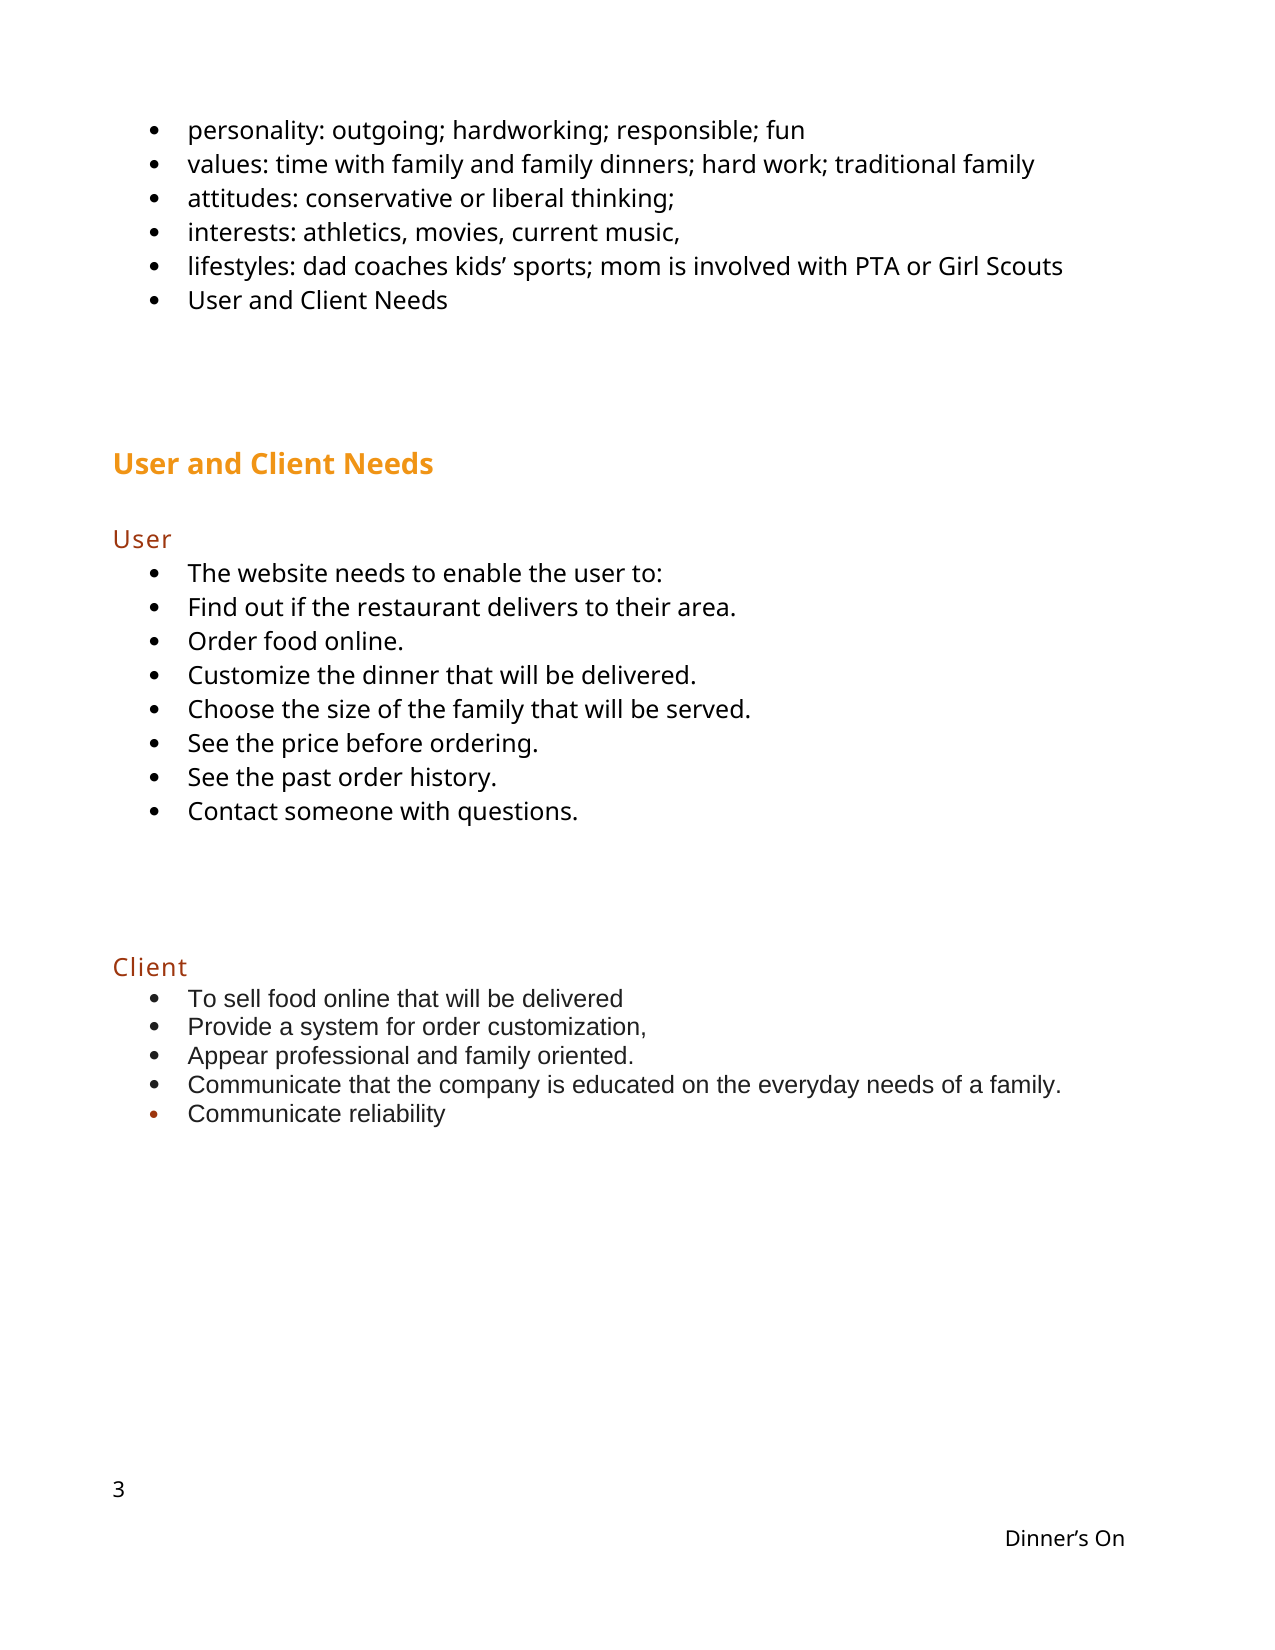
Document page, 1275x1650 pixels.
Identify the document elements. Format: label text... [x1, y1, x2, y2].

subtitle User [112, 521, 1162, 555]
list attitudes: conservative or liberal thinking; [150, 181, 1162, 215]
list See the past order history. [150, 760, 1162, 794]
list Communicate reliability [150, 1099, 1162, 1129]
list interests: athletics, movies, current music, [150, 215, 1162, 249]
list Choose the size of the family that will be served. [150, 692, 1162, 726]
list Communicate that the company is educated on the everyday needs of a family. [150, 1070, 1162, 1099]
list values: time with family and family dinners; hard work; traditional family [150, 147, 1162, 181]
list Find out if the restaurant delivers to their area. [150, 589, 1162, 623]
subtitle User and Client Needs [112, 443, 1162, 483]
list Customize the dinner that will be delivered. [150, 657, 1162, 692]
list Contact someone with questions. [150, 794, 1162, 828]
list User and Client Needs [150, 283, 1162, 317]
list The website needs to enable the user to: [150, 555, 1162, 589]
list See the price before ordering. [150, 726, 1162, 760]
subtitle Client [112, 949, 1162, 983]
list Order food online. [150, 623, 1162, 657]
list Appear professional and family oriented. [150, 1041, 1162, 1070]
list personality: outgoing; hardworking; responsible; fun [150, 112, 1162, 147]
list To sell food online that will be delivered [150, 983, 1162, 1012]
list Provide a system for order customization, [150, 1012, 1162, 1041]
list lifestyles: dad coaches kids’ sports; mom is involved with PTA or Girl Scouts [150, 249, 1162, 283]
